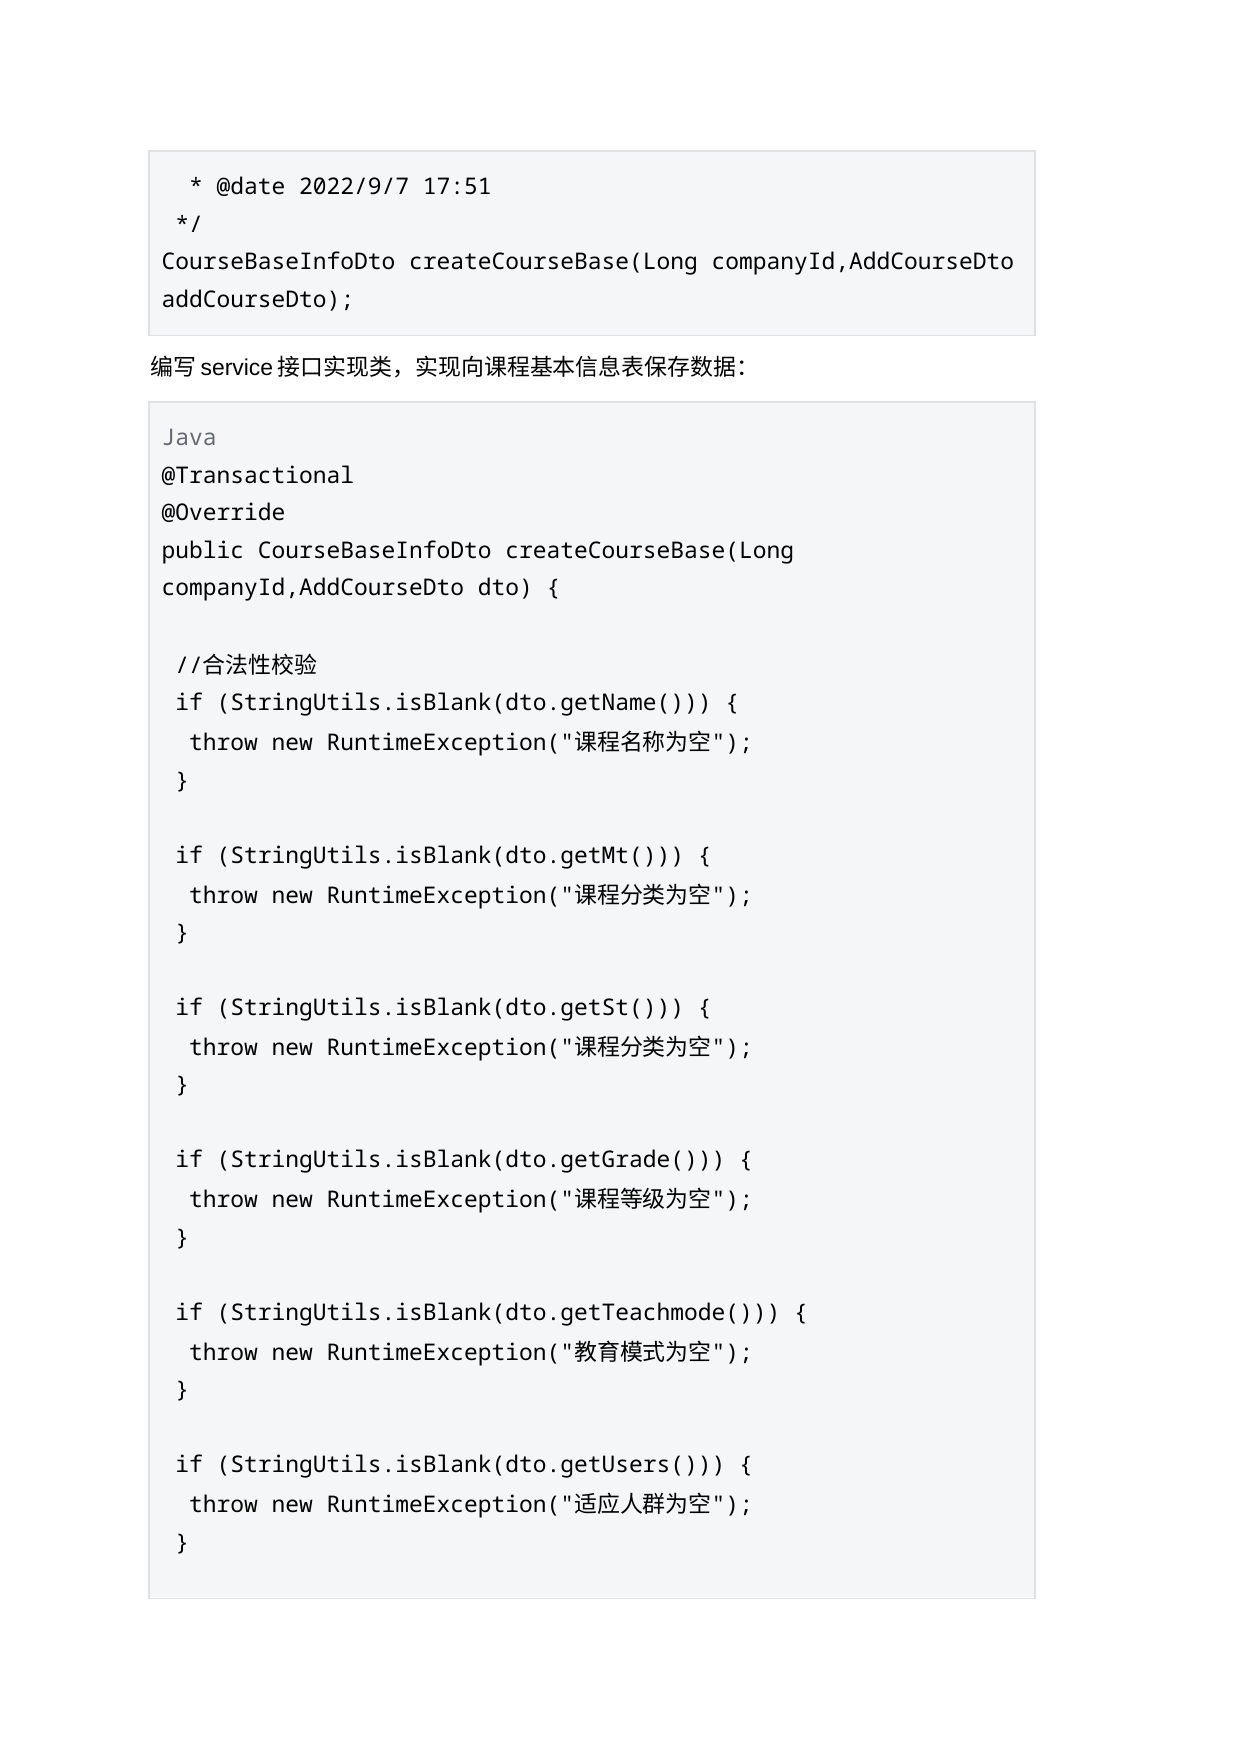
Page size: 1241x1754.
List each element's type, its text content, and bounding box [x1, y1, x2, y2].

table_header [150, 403, 1034, 1597]
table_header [150, 152, 1034, 335]
text 编写service接口实现类，实现向课程基本信息表保存数据： [150, 349, 1090, 382]
